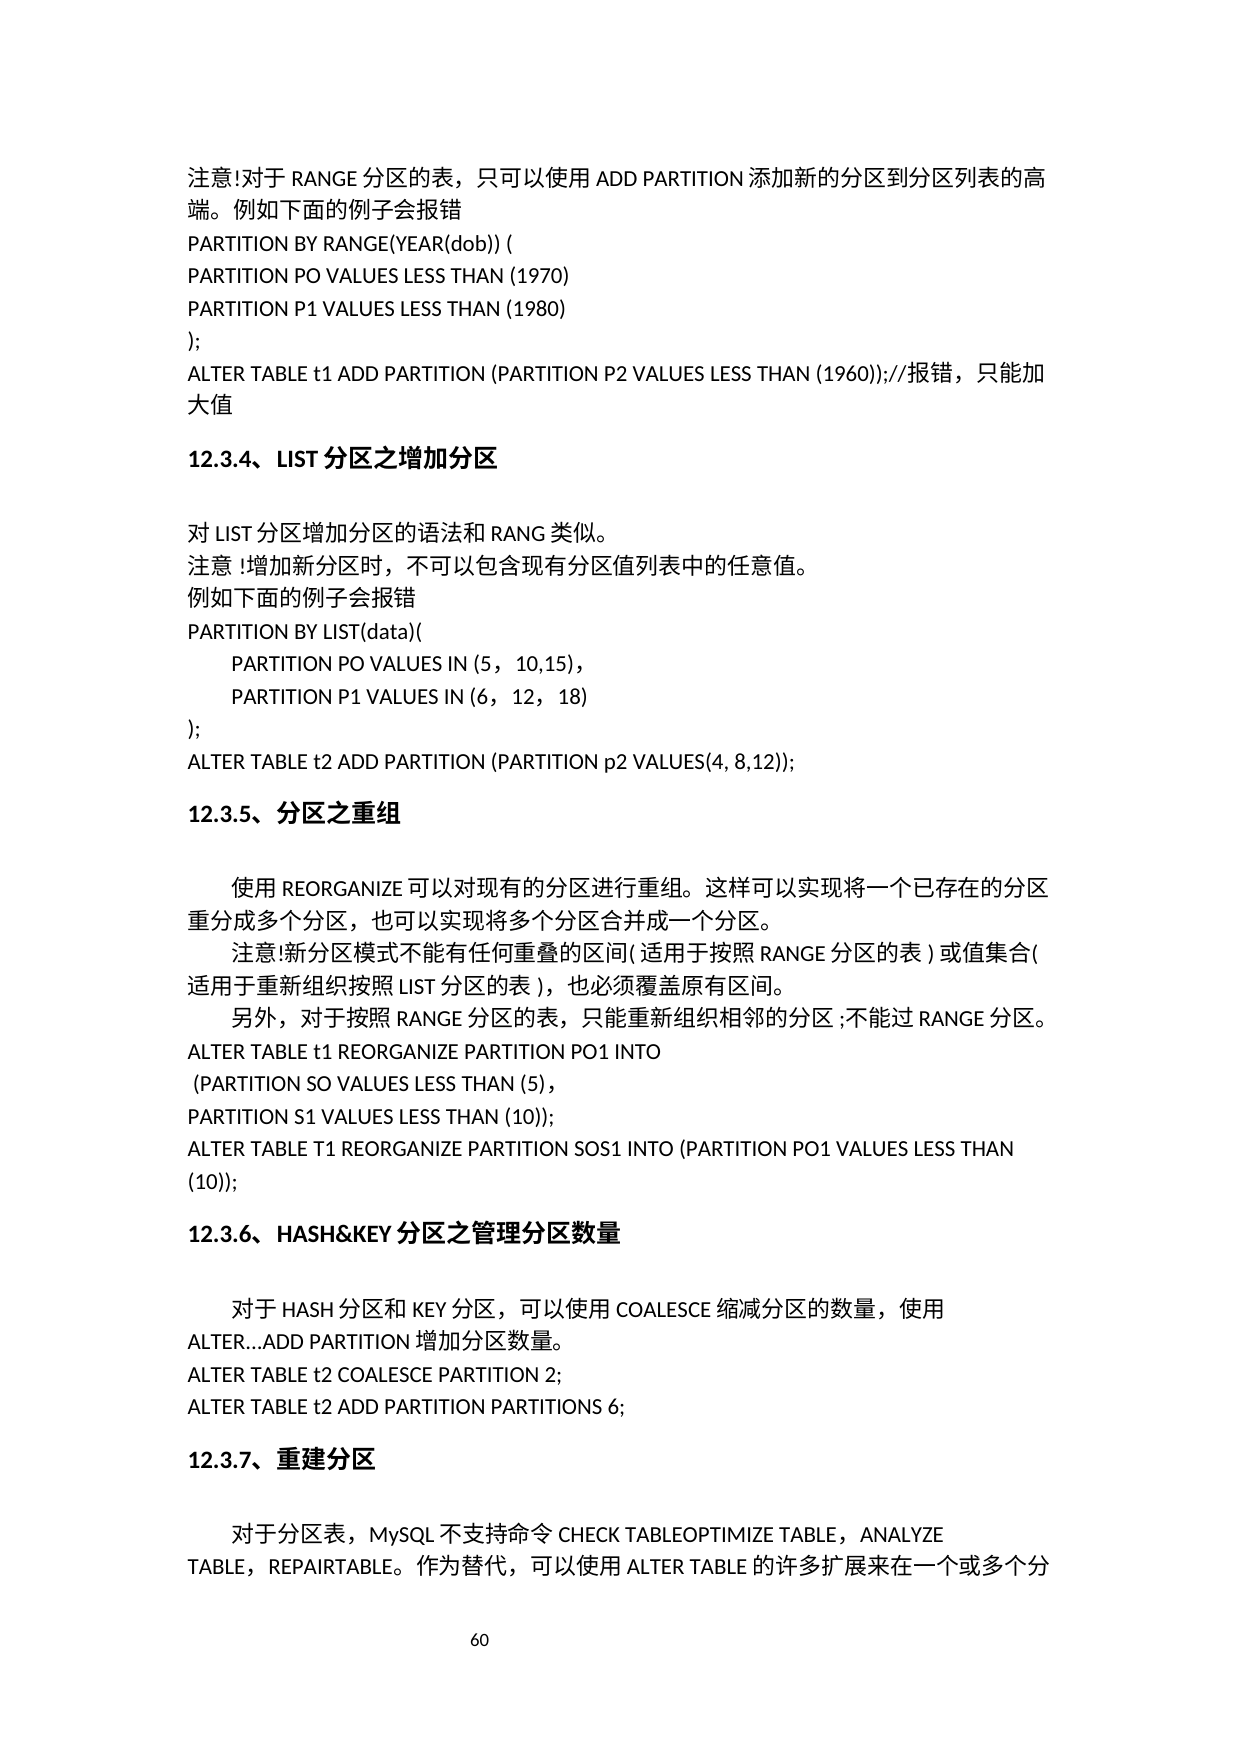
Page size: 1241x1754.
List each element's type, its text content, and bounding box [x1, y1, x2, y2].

text 对于HASH分区和KEY分区，可以使用COALESCE缩减分区的数量，使用ALTER...ADD PARTITION增加分区数量。 [187, 1293, 1053, 1358]
subtitle 12.3.6、HASH&KEY分区之管理分区数量 [187, 1199, 1053, 1264]
text 使用REORGANIZE可以对现有的分区进行重组。这样可以实现将一个已存在的分区重分成多个分区，也可以实现将多个分区合并成一个分区。 [187, 872, 1053, 937]
text ALTER TABLE t2 COALESCE PARTITION 2; [187, 1358, 1053, 1390]
text 对LIST分区增加分区的语法和RANG类似。 [187, 517, 1053, 550]
text 注意 !增加新分区时，不可以包含现有分区值列表中的任意值。 [187, 550, 1053, 582]
text ALTER TABLE t1 REORGANIZE PARTITION PO1 INTO [187, 1035, 1053, 1067]
text ALTER TABLE t1 ADD PARTITION (PARTITION P2 VALUES LESS THAN (1960));//报错，只能加大值 [187, 357, 1053, 422]
text 注意!新分区模式不能有任何重叠的区间( 适用于按照RANGE分区的表 ) 或值集合( 适用于重新组织按照LIST分区的表 )，也必须覆盖原有区间。 [187, 937, 1053, 1002]
text 例如下面的例子会报错 [187, 582, 1053, 615]
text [187, 1518, 1053, 1583]
text PARTITION P1 VALUES LESS THAN (1980) [187, 292, 1053, 324]
text ALTER TABLE t2 ADD PARTITION PARTITIONS 6; [187, 1390, 1053, 1423]
text PARTITION PO VALUES IN (5，10,15)， [187, 647, 1053, 680]
text PARTITION P1 VALUES IN (6，12，18) [187, 680, 1053, 712]
text ALTER TABLE t2 ADD PARTITION (PARTITION p2 VALUES(4, 8,12)); [187, 745, 1053, 777]
text ); [187, 324, 1053, 357]
subtitle 12.3.7、重建分区 [187, 1425, 1053, 1490]
text PARTITION S1 VALUES LESS THAN (10)); [187, 1100, 1053, 1132]
text ); [187, 712, 1053, 745]
text (PARTITION SO VALUES LESS THAN (5)， [187, 1067, 1053, 1100]
subtitle 12.3.4、LIST分区之增加分区 [187, 424, 1053, 489]
text PARTITION PO VALUES LESS THAN (1970) [187, 259, 1053, 292]
subtitle 12.3.5、分区之重组 [187, 779, 1053, 844]
text PARTITION BY LIST(data)( [187, 615, 1053, 647]
text ALTER TABLE T1 REORGANIZE PARTITION SOS1 INTO (PARTITION PO1 VALUES LESS THAN (10)); [187, 1132, 1053, 1197]
text 注意!对于RANGE分区的表，只可以使用ADD PARTITION添加新的分区到分区列表的高端。例如下面的例子会报错 [187, 162, 1053, 227]
text 另外，对于按照RANGE分区的表，只能重新组织相邻的分区 ;不能过RANGE分区。 [187, 1002, 1053, 1035]
text PARTITION BY RANGE(YEAR(dob)) ( [187, 227, 1053, 259]
